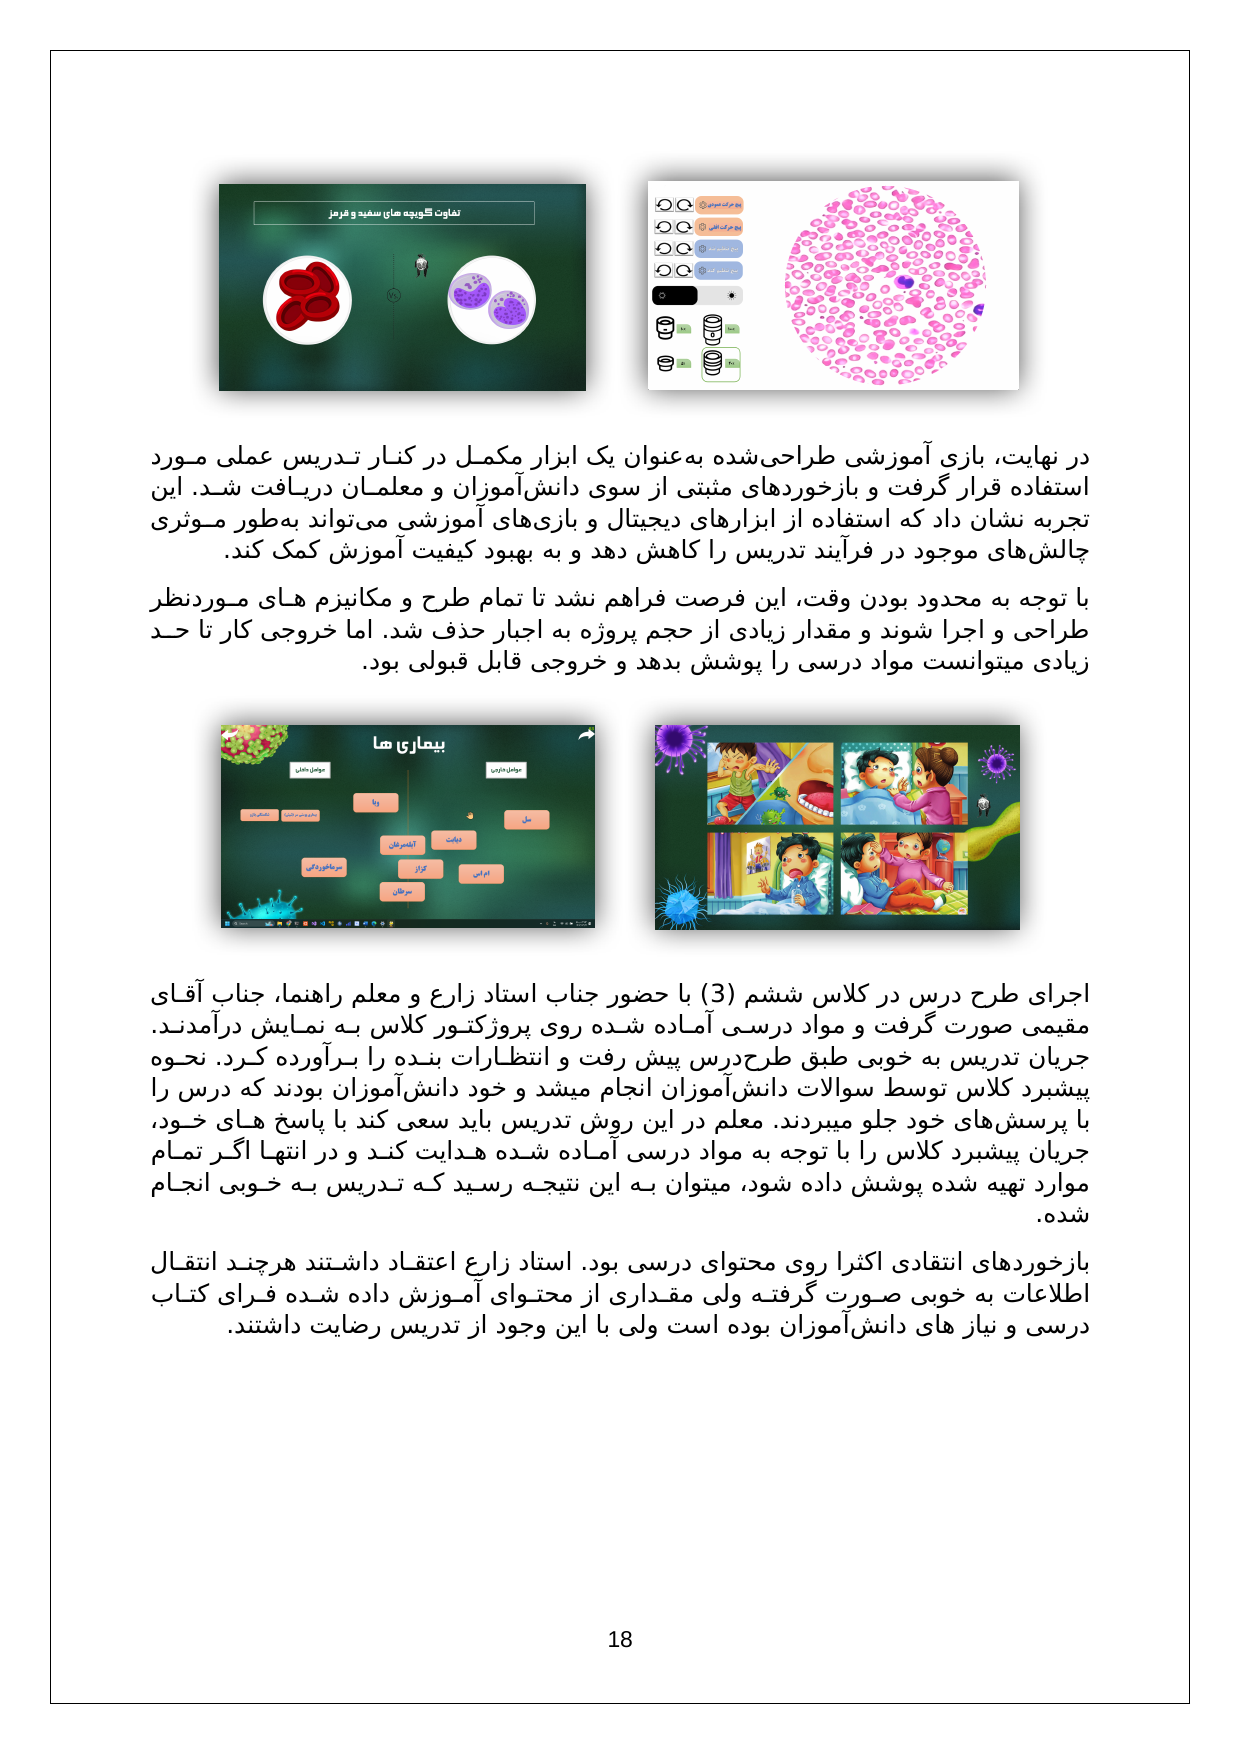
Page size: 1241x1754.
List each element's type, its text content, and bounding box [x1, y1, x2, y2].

text بازخورد‌های انتقادی اکثرا روی محتوای درسی بود. استاد زارع اعتقاد داشتند هرچند انتقال اطلاعات به خوبی صورت گرفته ولی مقداری از محتوای آموزش داده شده فرای کتاب درسی و نیاز های دانش‌آموزان بوده است ولی با این وجود از تدریس رضایت داشتند. [150, 1247, 1090, 1339]
picture [219, 184, 586, 391]
text اجرای طرح درس در کلاس ششم (3) با حضور جناب استاد زارع و معلم راهنما، جناب آقای مقیمی صورت گرفت و مواد درسی آماده شده روی پروژکتور کلاس به نمایش درآمدند. جریان تدریس به خوبی طبق طرح‌درس پیش رفت و انتظارات بنده را برآورده کرد. نحوه پیشبرد کلاس توسط سوالات دانش‌آموزان انجام میشد و خود دانش‌آموزان بودند که درس را با پرسش‌های خود جلو میبردند. معلم در این روش تدریس باید سعی کند با پاسخ های خود، جریان پیشبرد کلاس را با توجه به مواد درسی آماده شده هدایت کند و در انتها اگر تمام موارد تهیه شده پوشش داده شود، میتوان به این نتیجه رسید که تدریس به خوبی انجام شده. [150, 979, 1090, 1228]
text با توجه به محدود بودن وقت، این فرصت فراهم نشد تا تمام طرح و مکانیزم های موردنظر طراحی و اجرا شوند و مقدار زیادی از حجم پروژه به اجبار حذف شد. اما خروجی کار تا حد زیادی میتوانست مواد درسی را پوشش بدهد و خروجی قابل قبولی بود. [150, 583, 1090, 675]
text در نهایت، بازی آموزشی طراحی‌شده به‌عنوان یک ابزار مکمل در کنار تدریس عملی مورد استفاده قرار گرفت و بازخوردهای مثبتی از سوی دانش‌آموزان و معلمان دریافت شد. این تجربه نشان داد که استفاده از ابزارهای دیجیتال و بازی‌های آموزشی می‌تواند به‌طور موثری چالش‌های موجود در فرآیند تدریس را کاهش دهد و به بهبود کیفیت آموزش کمک کند. [150, 441, 1090, 564]
picture [221, 725, 595, 928]
picture [648, 181, 1019, 390]
picture [655, 725, 1020, 930]
